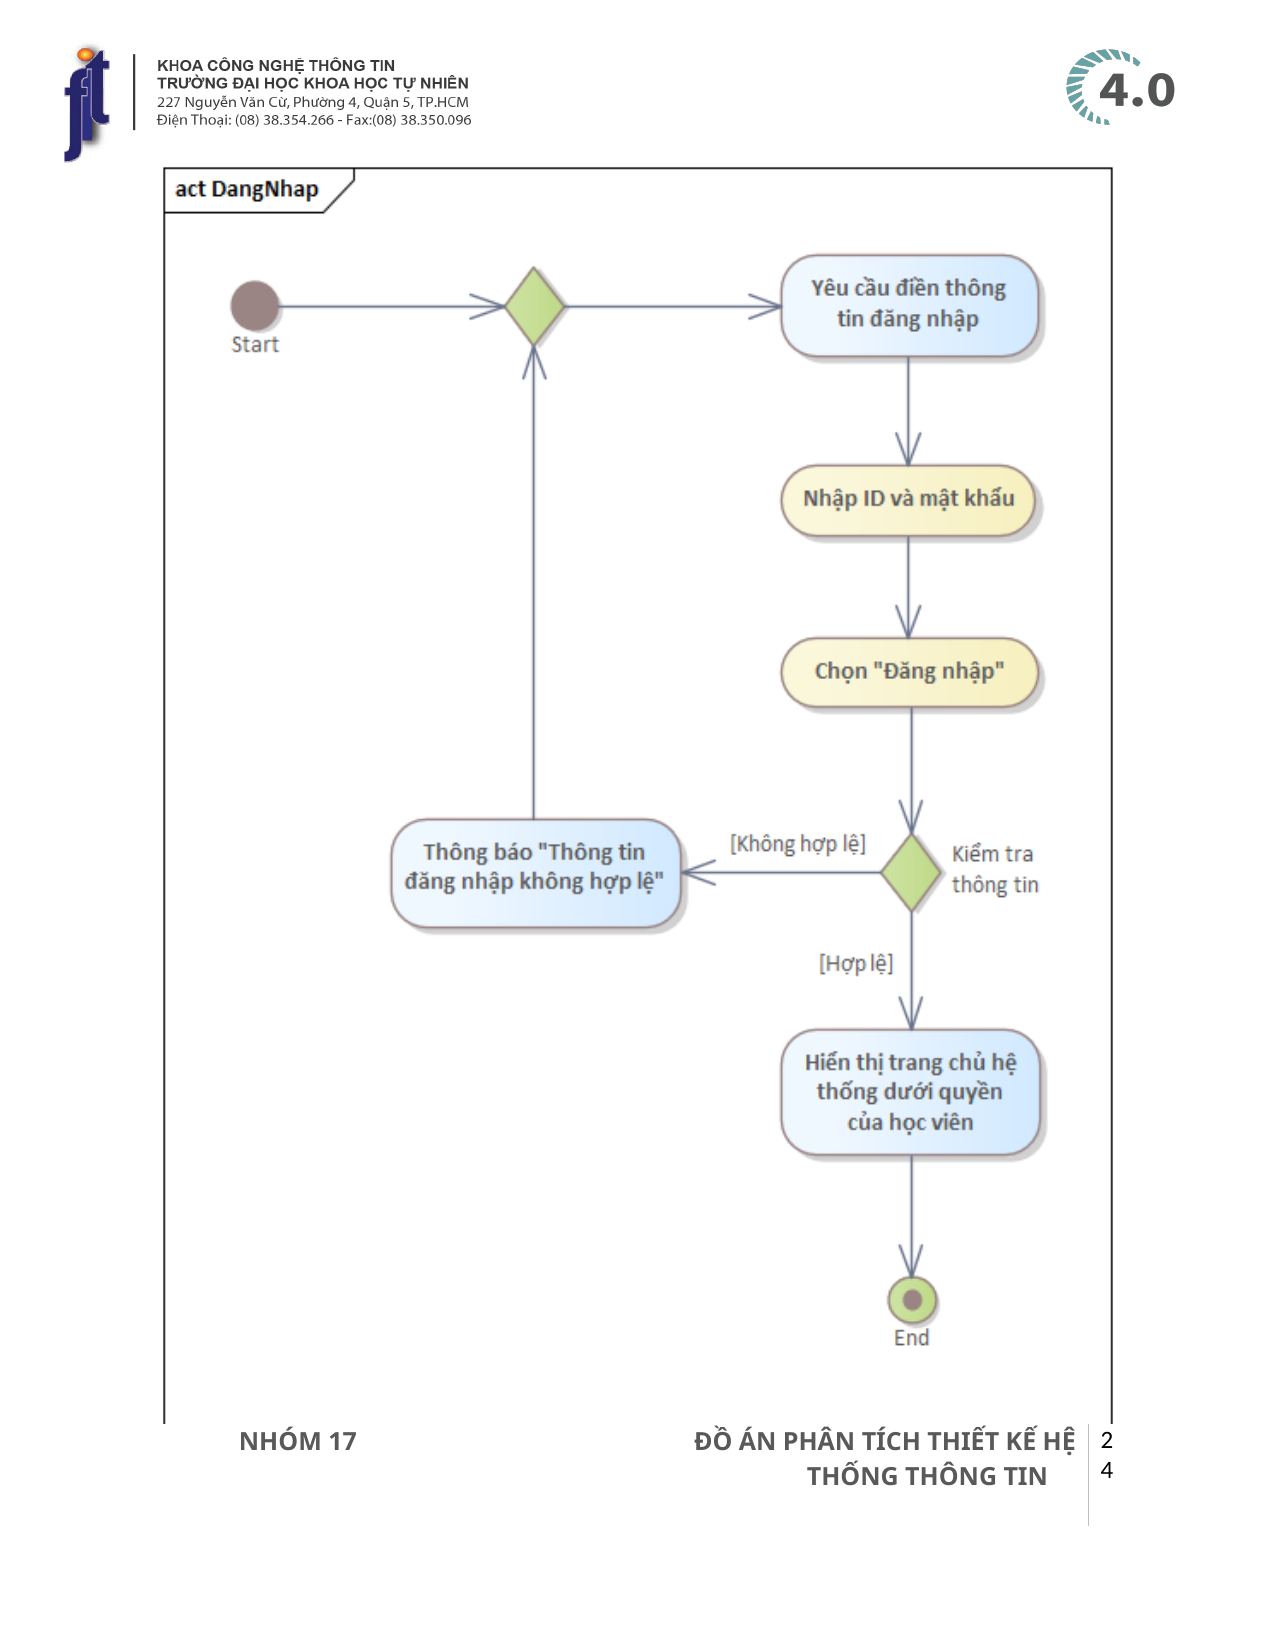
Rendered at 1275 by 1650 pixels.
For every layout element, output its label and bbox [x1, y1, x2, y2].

picture [1059, 42, 1182, 128]
picture [41, 38, 1125, 1424]
